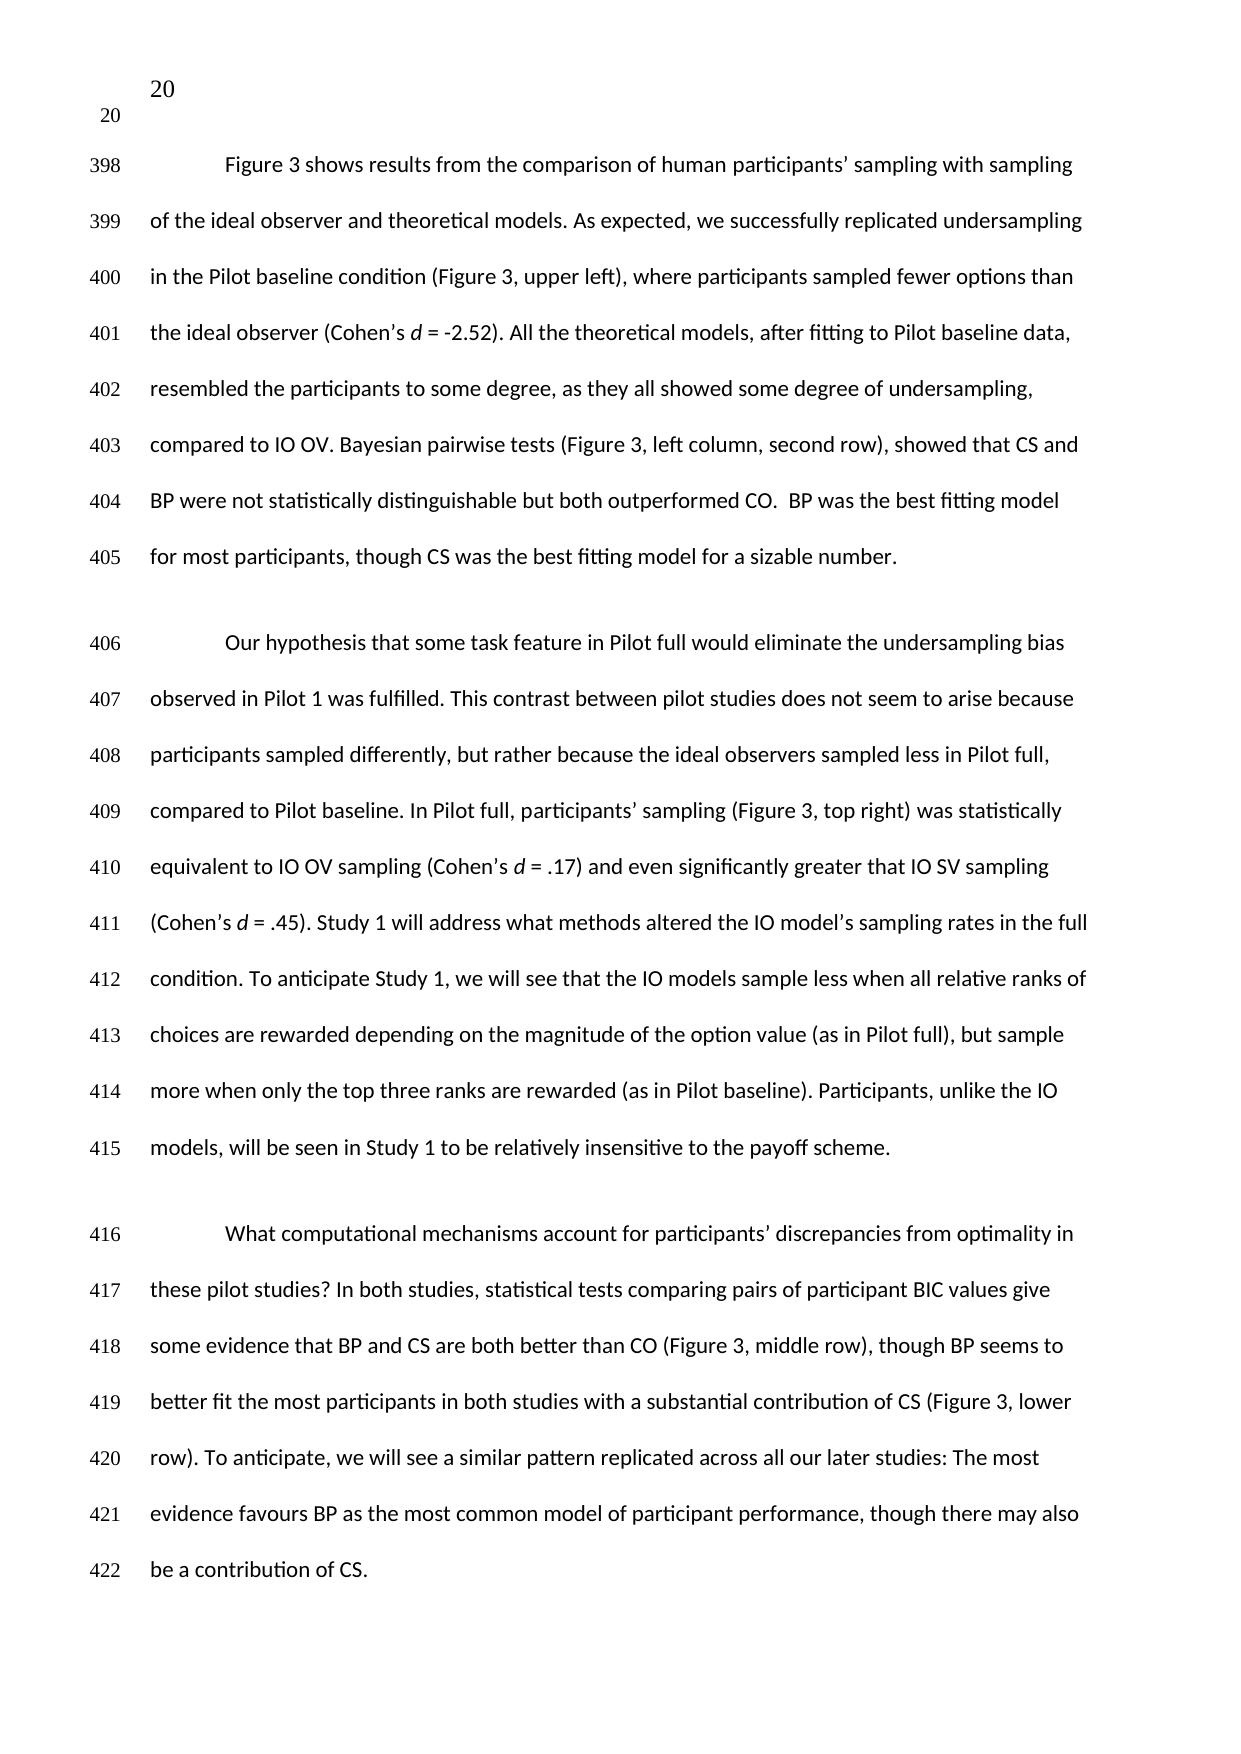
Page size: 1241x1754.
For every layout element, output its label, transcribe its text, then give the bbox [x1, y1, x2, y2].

text Our hypothesis that some task feature in Pilot full would eliminate the undersampling bias observed in Pilot 1 was fulfilled. This contrast between pilot studies does not seem to arise because participants sampled differently, but rather because the ideal observers sampled less in Pilot full, compared to Pilot baseline. In Pilot full, participants’ sampling (Figure 3, top right) was statistically equivalent to IO OV sampling (Cohen’s d = .17) and even significantly greater that IO SV sampling (Cohen’s d = .45). Study 1 will address what methods altered the IO model’s sampling rates in the full condition. To anticipate Study 1, we will see that the IO models sample less when all relative ranks of choices are rewarded depending on the magnitude of the option value (as in Pilot full), but sample more when only the top three ranks are rewarded (as in Pilot baseline). Participants, unlike the IO models, will be seen in Study 1 to be relatively insensitive to the payoff scheme. [150, 628, 1090, 1161]
text Figure 3 shows results from the comparison of human participants’ sampling with sampling of the ideal observer and theoretical models. As expected, we successfully replicated undersampling in the Pilot baseline condition (Figure 3, upper left), where participants sampled fewer options than the ideal observer (Cohen’s d = -2.52). All the theoretical models, after fitting to Pilot baseline data, resembled the participants to some degree, as they all showed some degree of undersampling, compared to IO OV. Bayesian pairwise tests (Figure 3, left column, second row), showed that CS and BP were not statistically distinguishable but both outperformed CO. BP was the best fitting model for most participants, though CS was the best fitting model for a sizable number. [150, 150, 1090, 570]
text What computational mechanisms account for participants’ discrepancies from optimality in these pilot studies? In both studies, statistical tests comparing pairs of participant BIC values give some evidence that BP and CS are both better than CO (Figure 3, middle row), though BP seems to better fit the most participants in both studies with a substantial contribution of CS (Figure 3, lower row). To anticipate, we will see a similar pattern replicated across all our later studies: The most evidence favours BP as the most common model of participant performance, though there may also be a contribution of CS. [150, 1219, 1090, 1583]
